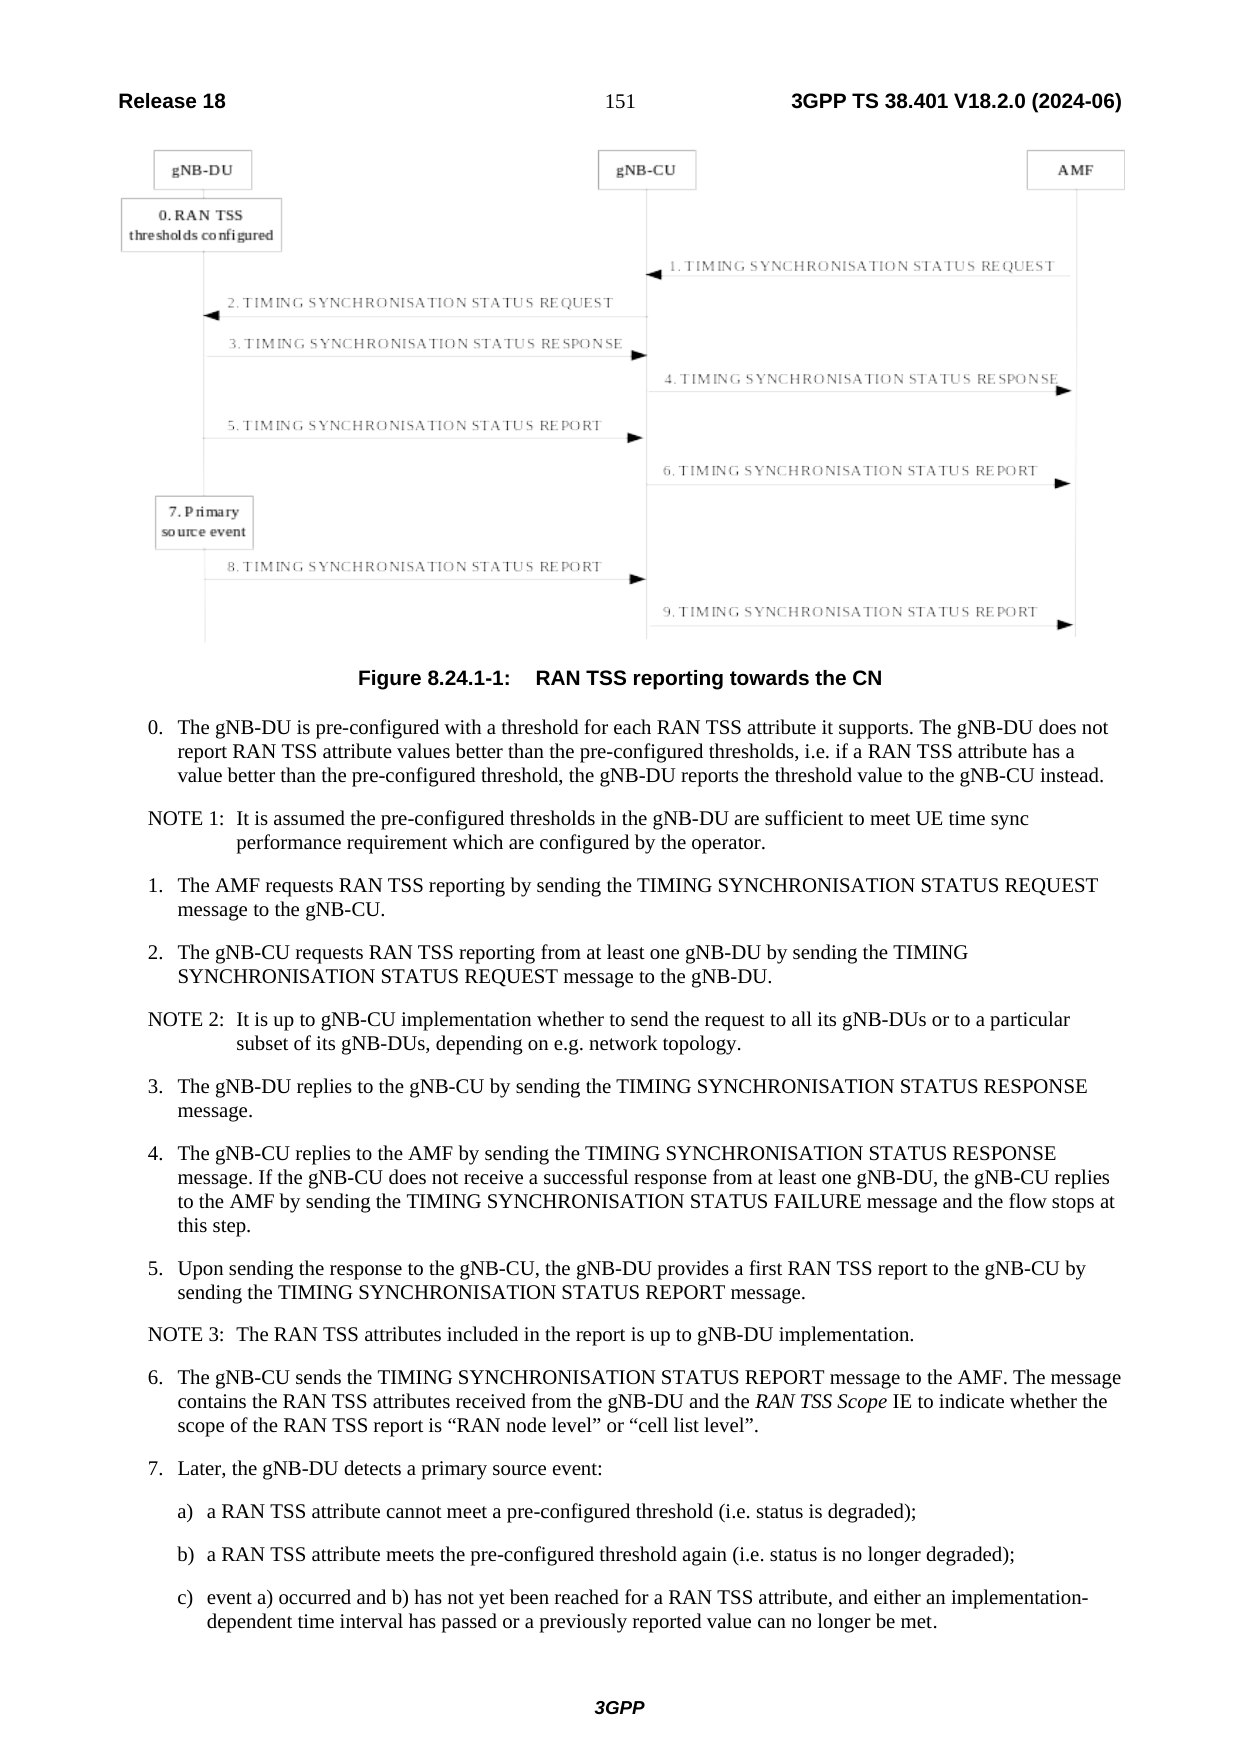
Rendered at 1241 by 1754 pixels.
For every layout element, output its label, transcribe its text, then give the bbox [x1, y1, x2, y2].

text 4. The gNB-CU replies to the AMF by sending the TIMING SYNCHRONISATION STATUS RESPONSE message. If the gNB-CU does not receive a successful response from at least one gNB-DU, the gNB-CU replies to the AMF by sending the TIMING SYNCHRONISATION STATUS FAILURE message and the flow stops at this step. [148, 1141, 1122, 1237]
text 2. The gNB-CU requests RAN TSS reporting from at least one gNB-DU by sending the TIMING SYNCHRONISATION STATUS REQUEST message to the gNB-DU. [148, 940, 1122, 988]
text 5. Upon sending the response to the gNB-CU, the gNB-DU provides a first RAN TSS report to the gNB-CU by sending the TIMING SYNCHRONISATION STATUS REPORT message. [148, 1256, 1122, 1304]
text c) event a) occurred and b) has not yet been reached for a RAN TSS attribute, and either an implementation-dependent time interval has passed or a previously reported value can no longer be met. [177, 1584, 1122, 1633]
text b) a RAN TSS attribute meets the pre-configured threshold again (i.e. status is no longer degraded); [177, 1542, 1122, 1566]
text NOTE 2: It is up to gNB-CU implementation whether to send the request to all its gNB-DUs or to a particular subset of its gNB-DUs, depending on e.g. network topology. [148, 1007, 1122, 1055]
text 3. The gNB-DU replies to the gNB-CU by sending the TIMING SYNCHRONISATION STATUS RESPONSE message. [148, 1074, 1122, 1122]
text a) a RAN TSS attribute cannot meet a pre-configured threshold (i.e. status is degraded); [177, 1499, 1122, 1523]
text NOTE 1: It is assumed the pre-configured thresholds in the gNB-DU are sufficient to meet UE time sync performance requirement which are configured by the operator. [148, 806, 1122, 854]
text 6. The gNB-CU sends the TIMING SYNCHRONISATION STATUS REPORT message to the AMF. The message contains the RAN TSS attributes received from the gNB-DU and the RAN TSS Scope IE to indicate whether the scope of the RAN TSS report is “RAN node level” or “cell list level”. [148, 1365, 1122, 1437]
text 7. Later, the gNB-DU detects a primary source event: [148, 1456, 1122, 1480]
text Figure 8.24.1-1: RAN TSS reporting towards the CN [118, 666, 1122, 690]
text 0. The gNB-DU is pre-configured with a threshold for each RAN TSS attribute it supports. The gNB-DU does not report RAN TSS attribute values better than the pre-configured thresholds, i.e. if a RAN TSS attribute has a value better than the pre-configured threshold, the gNB-DU reports the threshold value to the gNB-CU instead. [148, 715, 1122, 787]
text NOTE 3: The RAN TSS attributes included in the report is up to gNB-DU implementation. [148, 1322, 1122, 1346]
text 1. The AMF requests RAN TSS reporting by sending the TIMING SYNCHRONISATION STATUS REQUEST message to the gNB-CU. [148, 873, 1122, 921]
